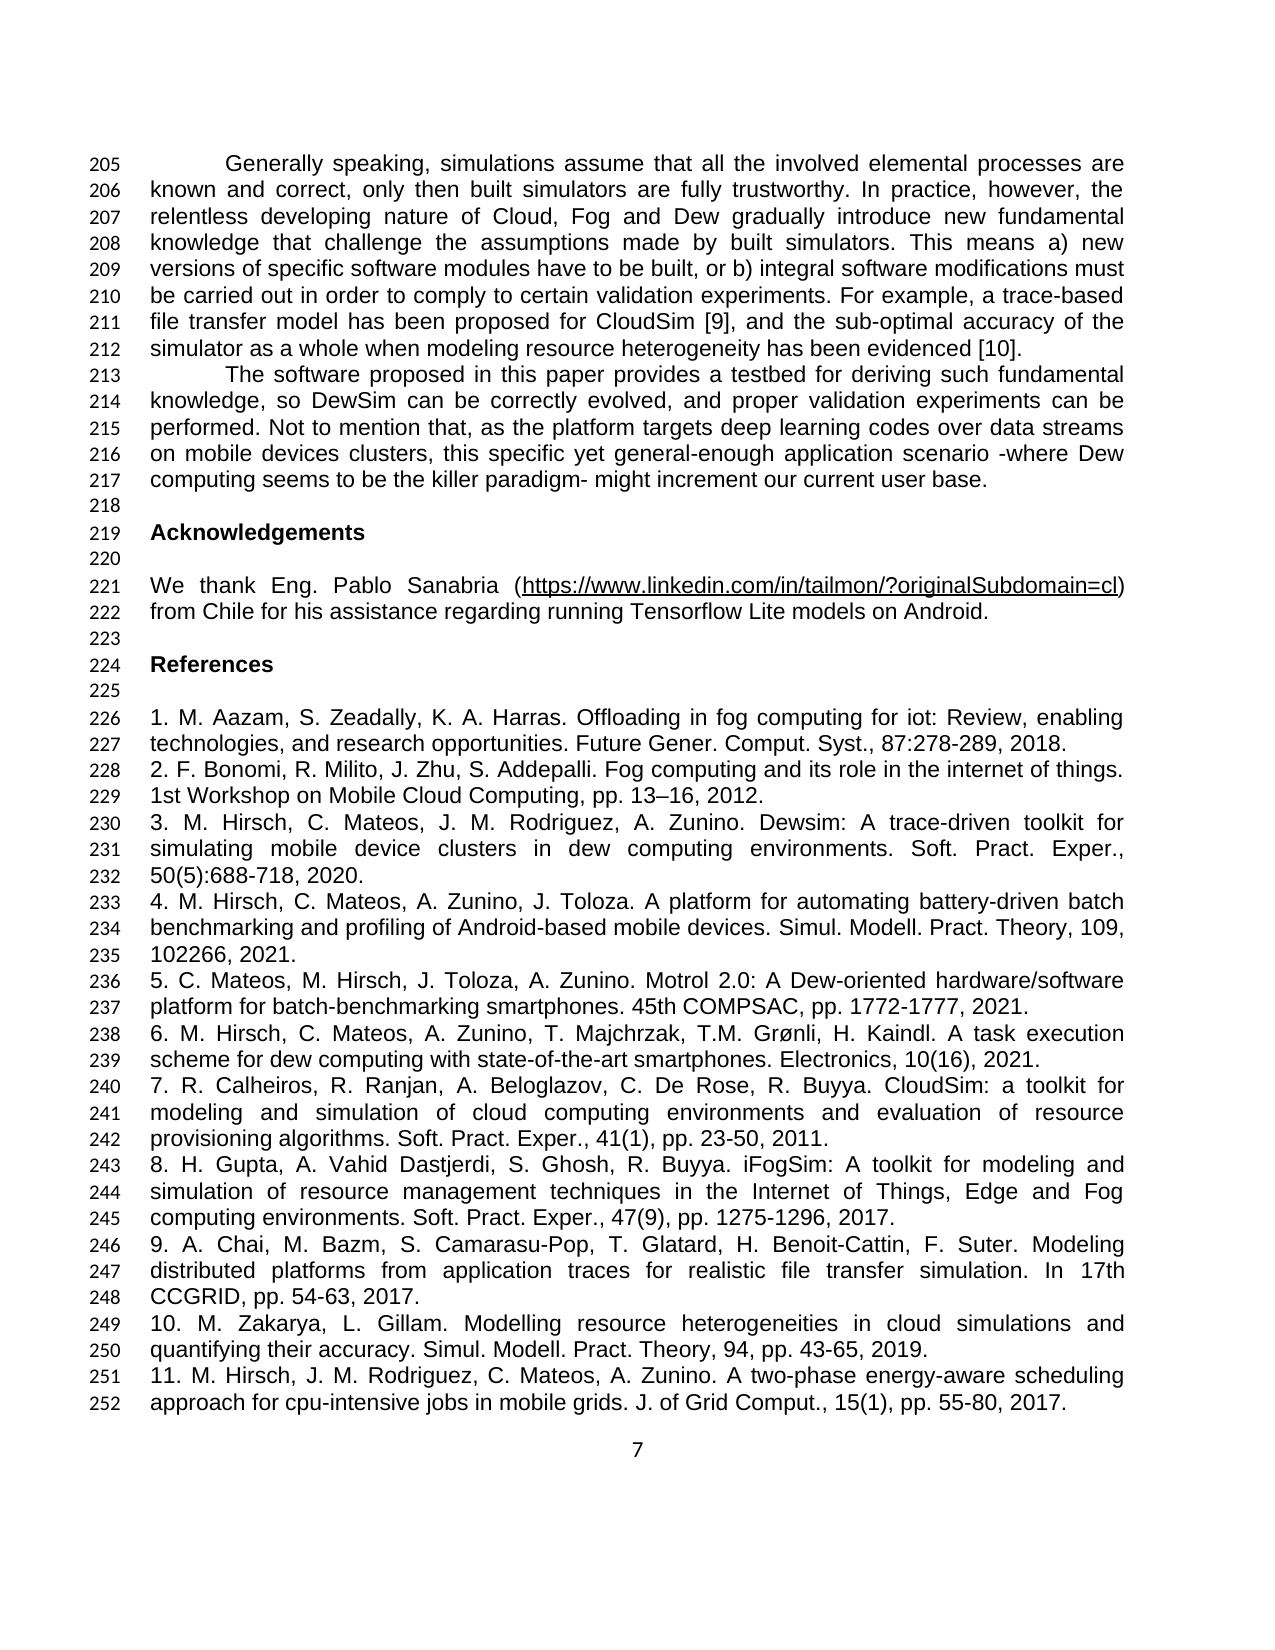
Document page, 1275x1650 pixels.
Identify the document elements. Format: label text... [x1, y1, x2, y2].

text 10. M. Zakarya, L. Gillam. Modelling resource heterogeneities in cloud simulations and quantifying their accuracy. Simul. Modell. Pract. Theory, 94, pp. 43-65, 2019. [150, 1309, 1125, 1362]
text 2. F. Bonomi, R. Milito, J. Zhu, S. Addepalli. Fog computing and its role in the internet of things. 1st Workshop on Mobile Cloud Computing, pp. 13–16, 2012. [150, 756, 1125, 809]
text 3. M. Hirsch, C. Mateos, J. M. Rodriguez, A. Zunino. Dewsim: A trace-driven toolkit for simulating mobile device clusters in dew computing environments. Soft. Pract. Exper., 50(5):688-718, 2020. [150, 809, 1125, 888]
text 4. M. Hirsch, C. Mateos, A. Zunino, J. Toloza. A platform for automating battery-driven batch benchmarking and profiling of Android-based mobile devices. Simul. Modell. Pract. Theory, 109, 102266, 2021. [150, 888, 1125, 967]
text The software proposed in this paper provides a testbed for deriving such fundamental knowledge, so DewSim can be correctly evolved, and proper validation experiments can be performed. Not to mention that, as the platform targets deep learning codes over data streams on mobile devices clusters, this specific yet general-enough application scenario -where Dew computing seems to be the killer paradigm- might increment our current user base. [150, 361, 1125, 493]
text 11. M. Hirsch, J. M. Rodriguez, C. Mateos, A. Zunino. A two-phase energy-aware scheduling approach for cpu-intensive jobs in mobile grids. J. of Grid Comput., 15(1), pp. 55-80, 2017. [150, 1362, 1125, 1415]
text 1. M. Aazam, S. Zeadally, K. A. Harras. Offloading in fog computing for iot: Review, enabling technologies, and research opportunities. Future Gener. Comput. Syst., 87:278-289, 2018. [150, 703, 1125, 756]
text We thank Eng. Pablo Sanabria (https://www.linkedin.com/in/tailmon/?originalSubdomain=cl) from Chile for his assistance regarding running Tensorflow Lite models on Android. [150, 572, 1125, 624]
text 9. A. Chai, M. Bazm, S. Camarasu-Pop, T. Glatard, H. Benoit-Cattin, F. Suter. Modeling distributed platforms from application traces for realistic file transfer simulation. In 17th CCGRID, pp. 54-63, 2017. [150, 1231, 1125, 1309]
text Generally speaking, simulations assume that all the involved elemental processes are known and correct, only then built simulators are fully trustworthy. In practice, however, the relentless developing nature of Cloud, Fog and Dew gradually introduce new fundamental knowledge that challenge the assumptions made by built simulators. This means a) new versions of specific software modules have to be built, or b) integral software modifications must be carried out in order to comply to certain validation experiments. For example, a trace-based file transfer model has been proposed for CloudSim [9], and the sub-optimal accuracy of the simulator as a whole when modeling resource heterogeneity has been evidenced [10]. [150, 150, 1125, 361]
text Acknowledgements [150, 519, 1125, 545]
text 6. M. Hirsch, C. Mateos, A. Zunino, T. Majchrzak, T.M. Grønli, H. Kaindl. A task execution scheme for dew computing with state-of-the-art smartphones. Electronics, 10(16), 2021. [150, 1020, 1125, 1072]
text 8. H. Gupta, A. Vahid Dastjerdi, S. Ghosh, R. Buyya. iFogSim: A toolkit for modeling and simulation of resource management techniques in the Internet of Things, Edge and Fog computing environments. Soft. Pract. Exper., 47(9), pp. 1275-1296, 2017. [150, 1151, 1125, 1231]
subtitle References [150, 651, 1125, 677]
text 7. R. Calheiros, R. Ranjan, A. Beloglazov, C. De Rose, R. Buyya. CloudSim: a toolkit for modeling and simulation of cloud computing environments and evaluation of resource provisioning algorithms. Soft. Pract. Exper., 41(1), pp. 23-50, 2011. [150, 1072, 1125, 1151]
text 5. C. Mateos, M. Hirsch, J. Toloza, A. Zunino. Motrol 2.0: A Dew-oriented hardware/software platform for batch-benchmarking smartphones. 45th COMPSAC, pp. 1772-1777, 2021. [150, 967, 1125, 1020]
